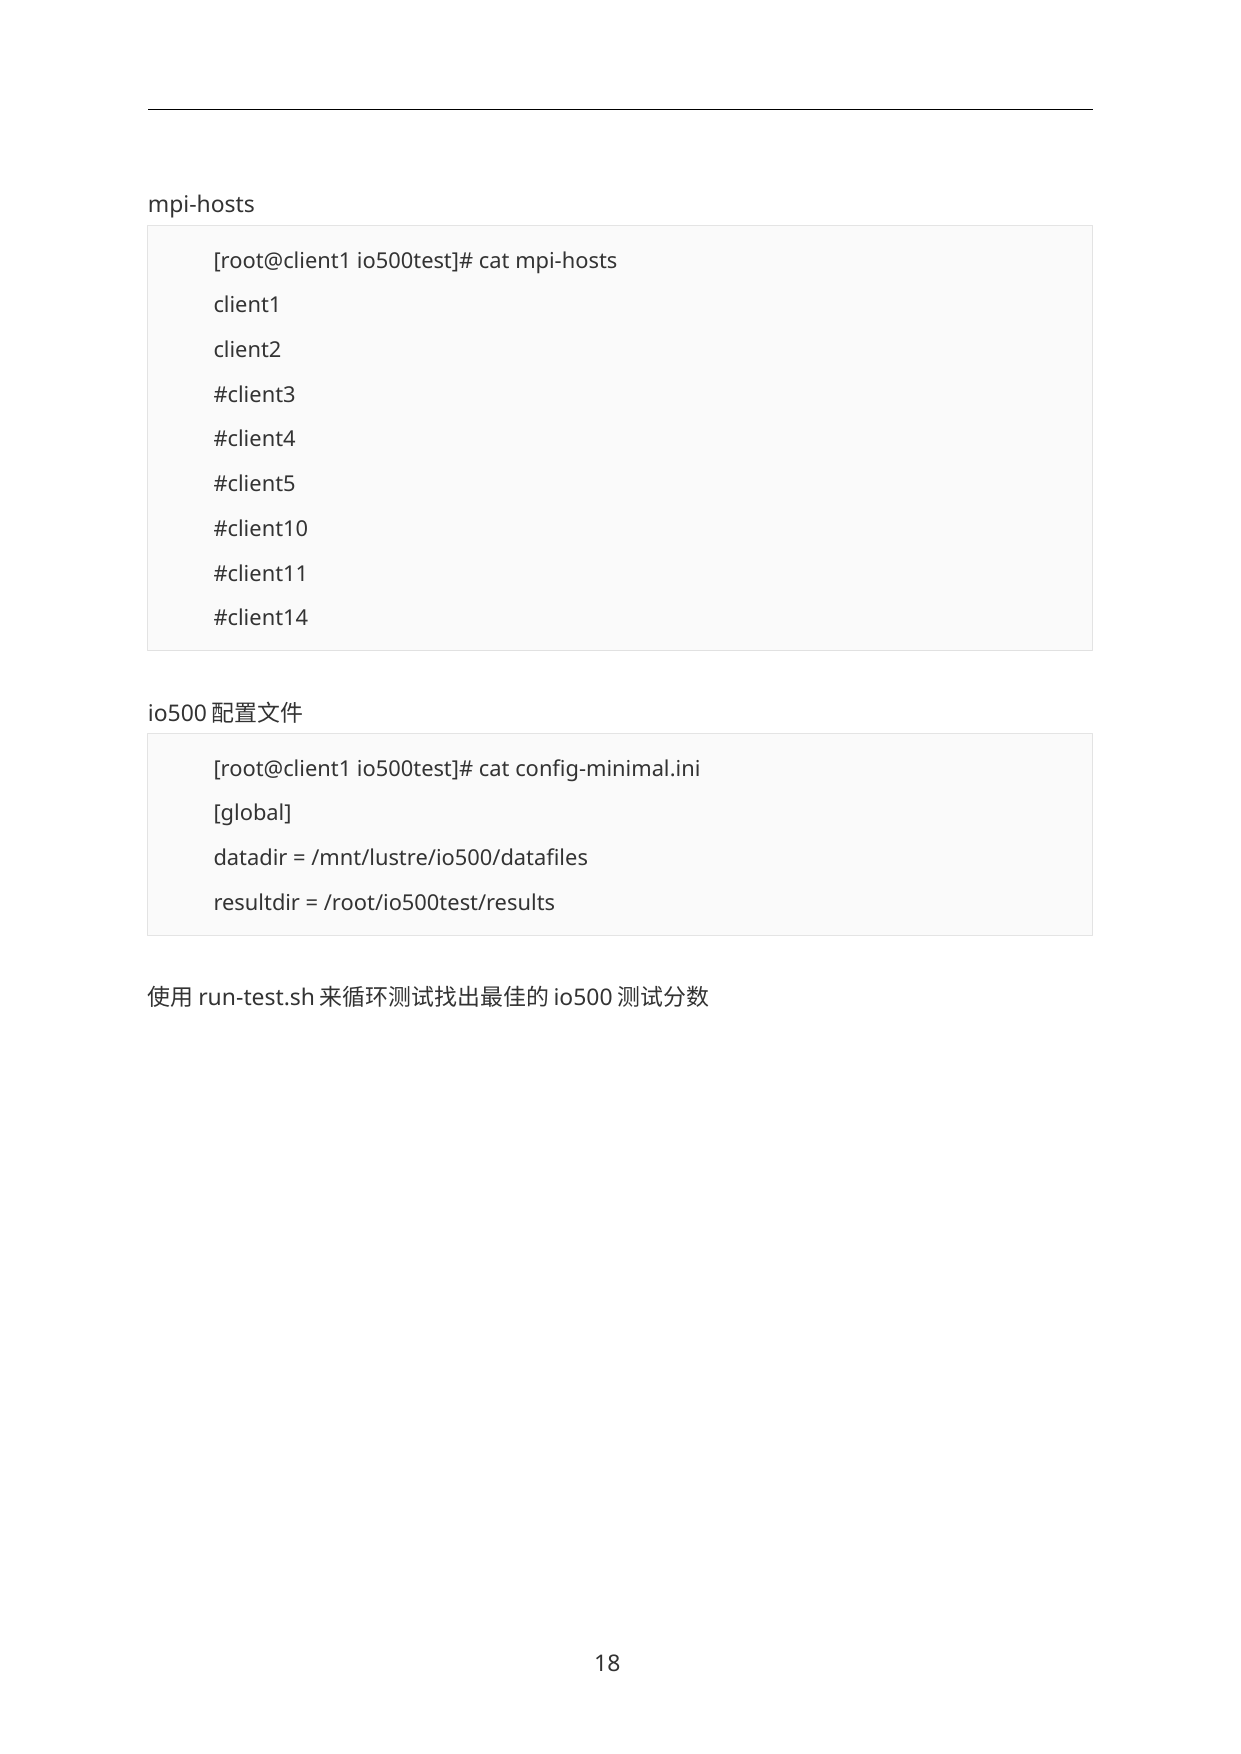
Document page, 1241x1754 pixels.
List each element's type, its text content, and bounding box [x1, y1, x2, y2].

text mpi-hosts [148, 188, 1093, 220]
text 使用run-test.sh来循环测试找出最佳的io500测试分数 [148, 979, 1093, 1012]
text io500配置文件 [148, 694, 1093, 728]
